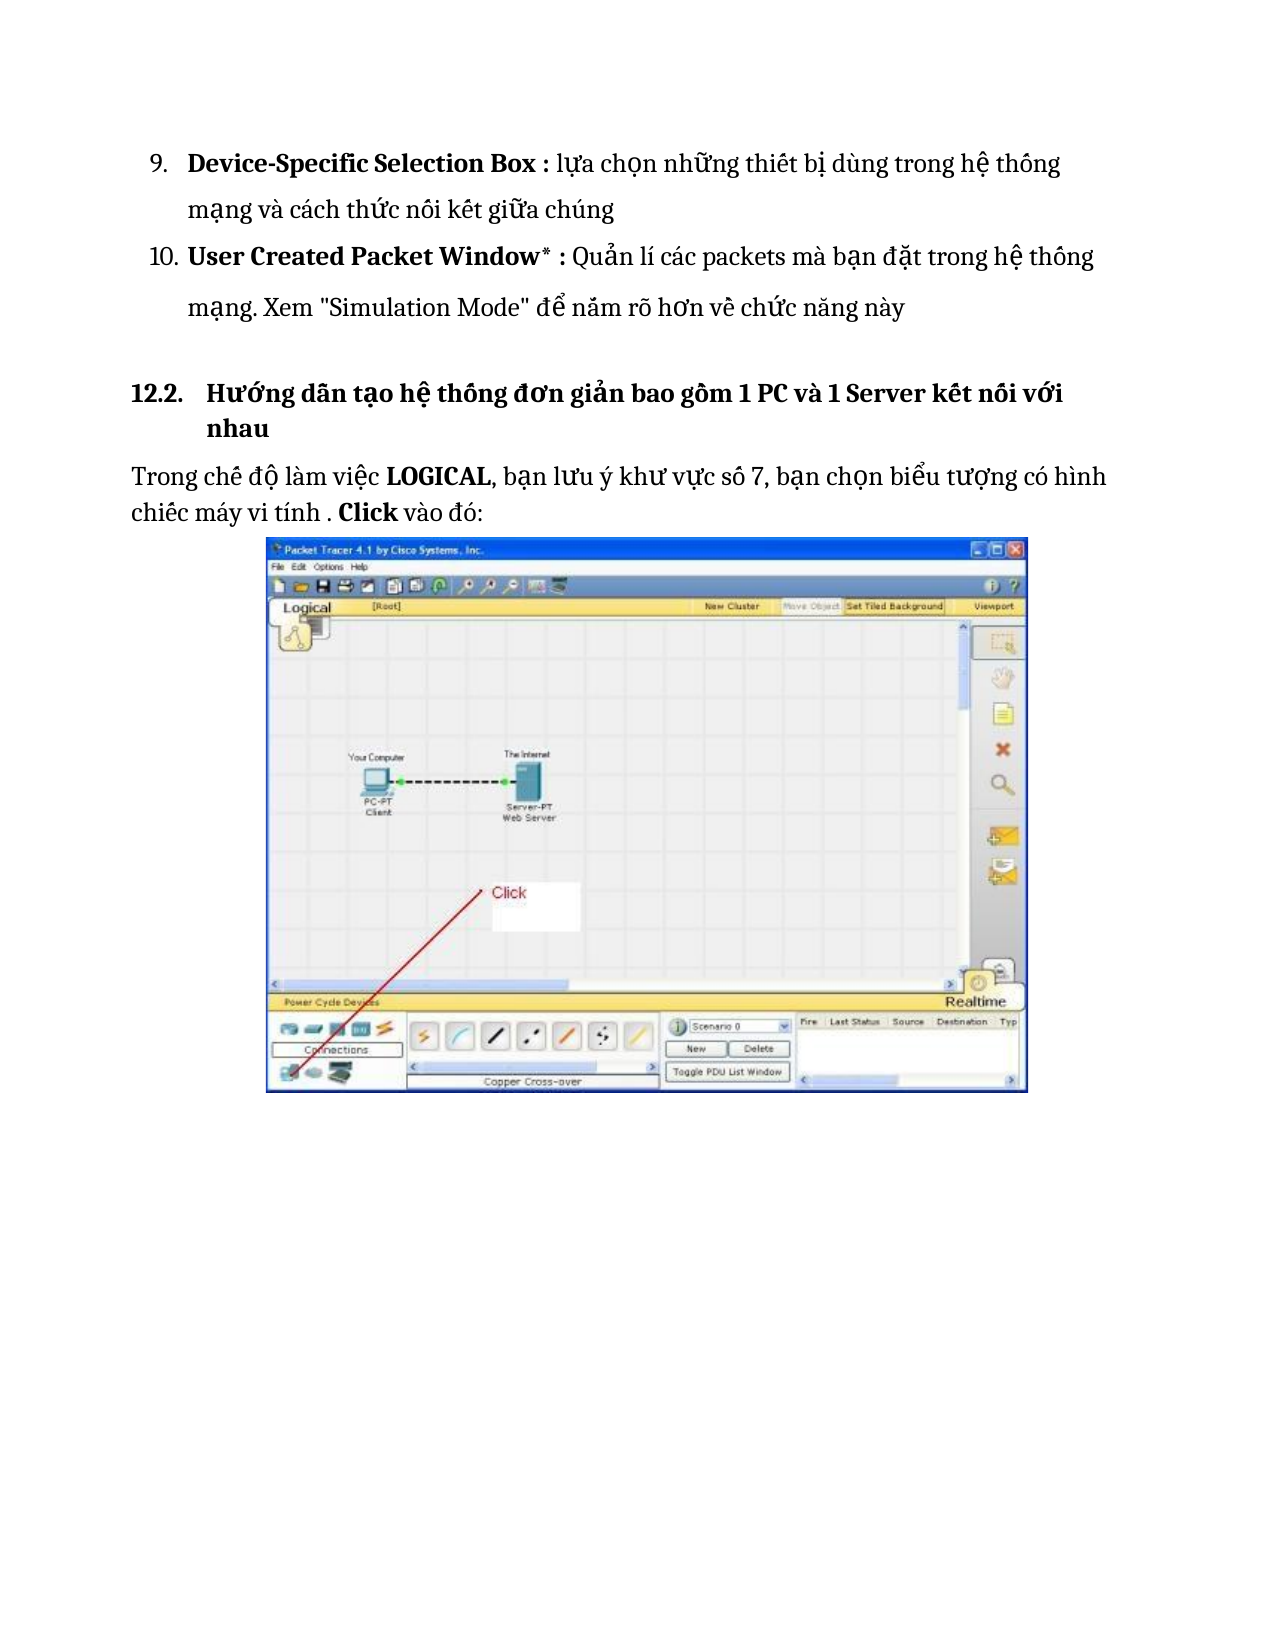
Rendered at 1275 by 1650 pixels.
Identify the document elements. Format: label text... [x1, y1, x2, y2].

list User Created Packet Window* : Quản lí các packets mà bạn đặt trong hệ thống mạng. Xem "Simulation Mode" để nắm rõ hơn về chức năng này [149, 241, 1104, 323]
list Device-Specific Selection Box : lựa chọn những thiết bị dùng trong hệ thống mạng và cách thức nối kết giữa chúng [149, 148, 1125, 226]
list Hướng dẫn tạo hệ thống đơn giản bao gồm 1 PC và 1 Server kết nối với nhau [131, 378, 1081, 445]
picture [265, 537, 1029, 1093]
text Trong chế độ làm việc LOGICAL, bạn lưu ý khư vực số 7, bạn chọn biểu tượng có hình chiếc máy vi tính . Click vào đó: [131, 461, 1108, 528]
